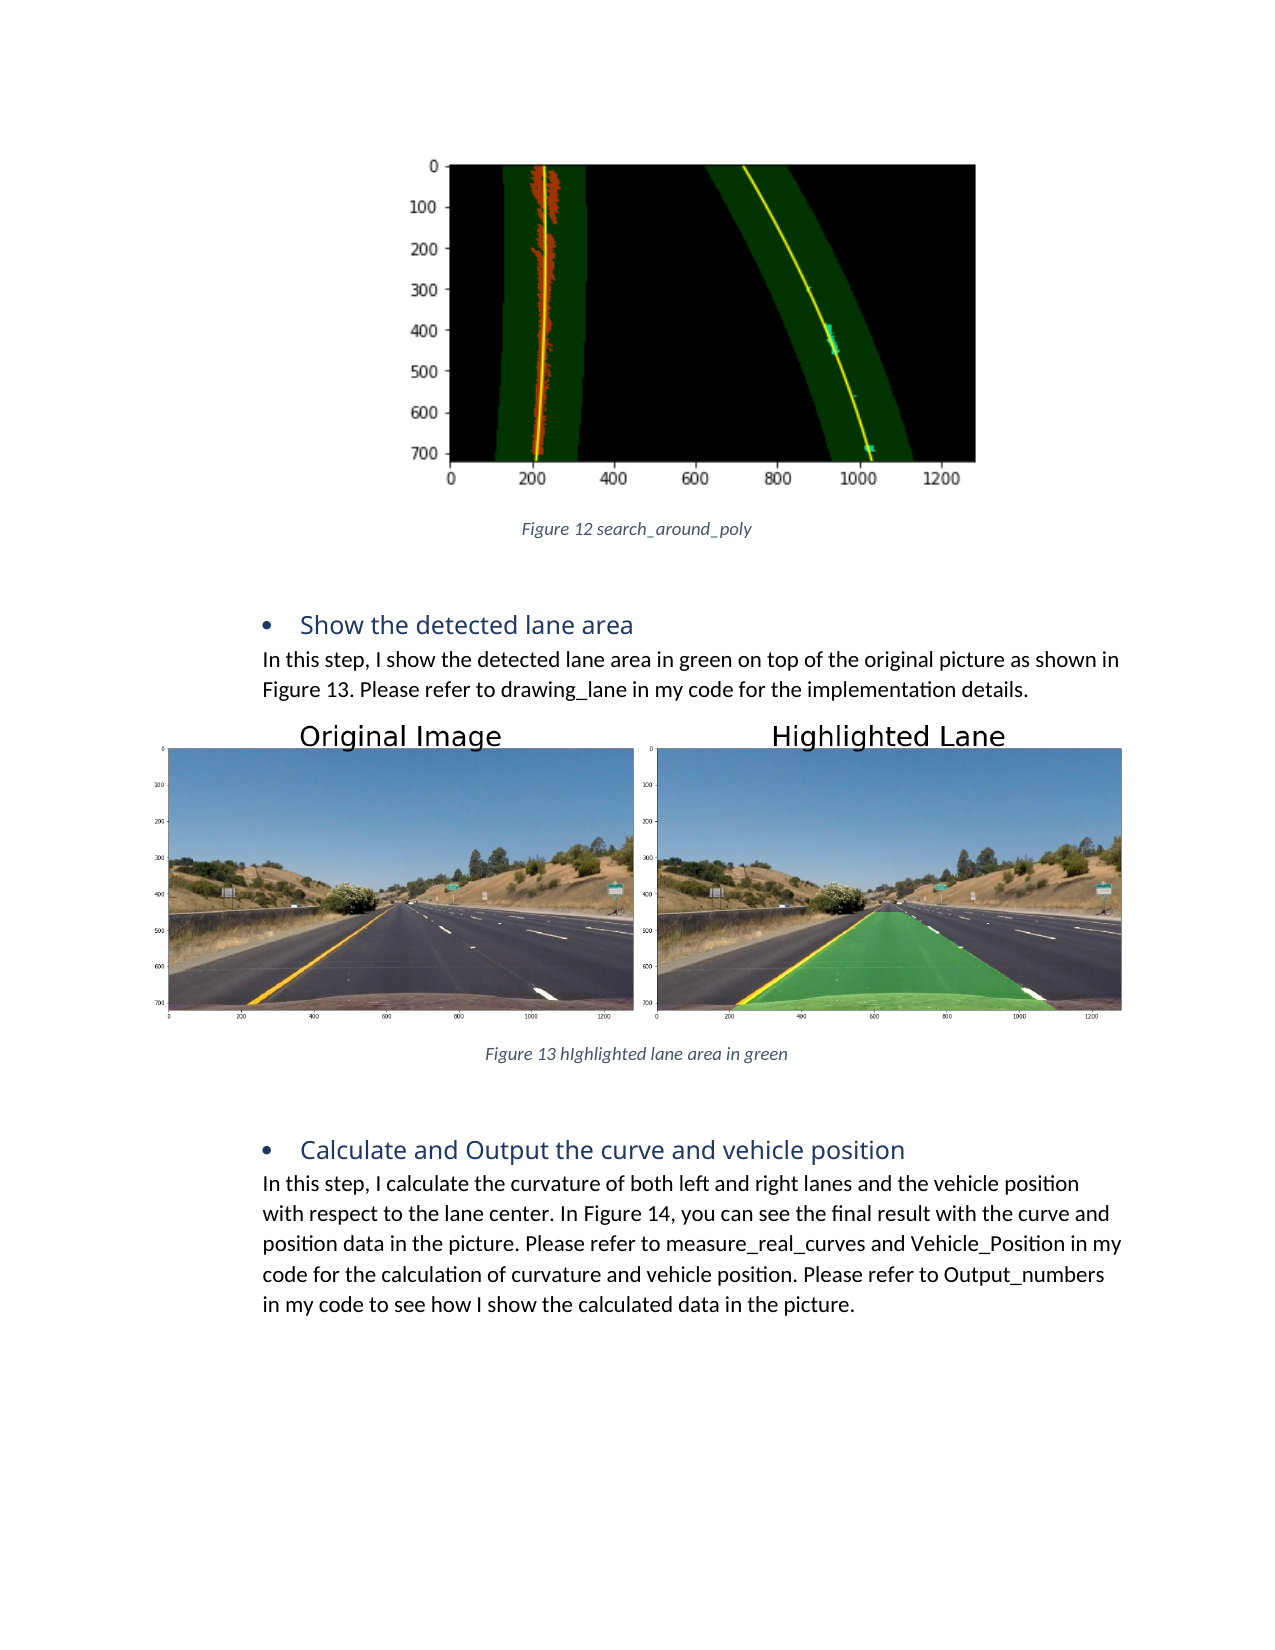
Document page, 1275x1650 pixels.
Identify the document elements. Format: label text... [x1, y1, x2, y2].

subtitle Calculate and Output the curve and vehicle position [262, 1132, 1125, 1166]
text Figure 12 search_around_poly [150, 517, 1125, 540]
picture [150, 721, 1125, 1023]
subtitle Show the detected lane area [262, 608, 1125, 642]
text In this step, I calculate the curvature of both left and right lanes and the vehicle position with respect to the lane center. In Figure 14, you can see the final result with the curve and position data in the picture. Please refer to measure_real_curves and Vehicle_Position in my code for the calculation of curvature and vehicle position. Please refer to Output_numbers in my code to see how I show the calculated data in the picture. [262, 1169, 1125, 1318]
text In this step, I show the detected lane area in green on top of the original picture as shown in Figure 13. Please refer to drawing_lane in my code for the implementation details. [262, 645, 1125, 703]
picture [398, 150, 989, 499]
text Figure 13 hIghlighted lane area in green [150, 1042, 1125, 1065]
